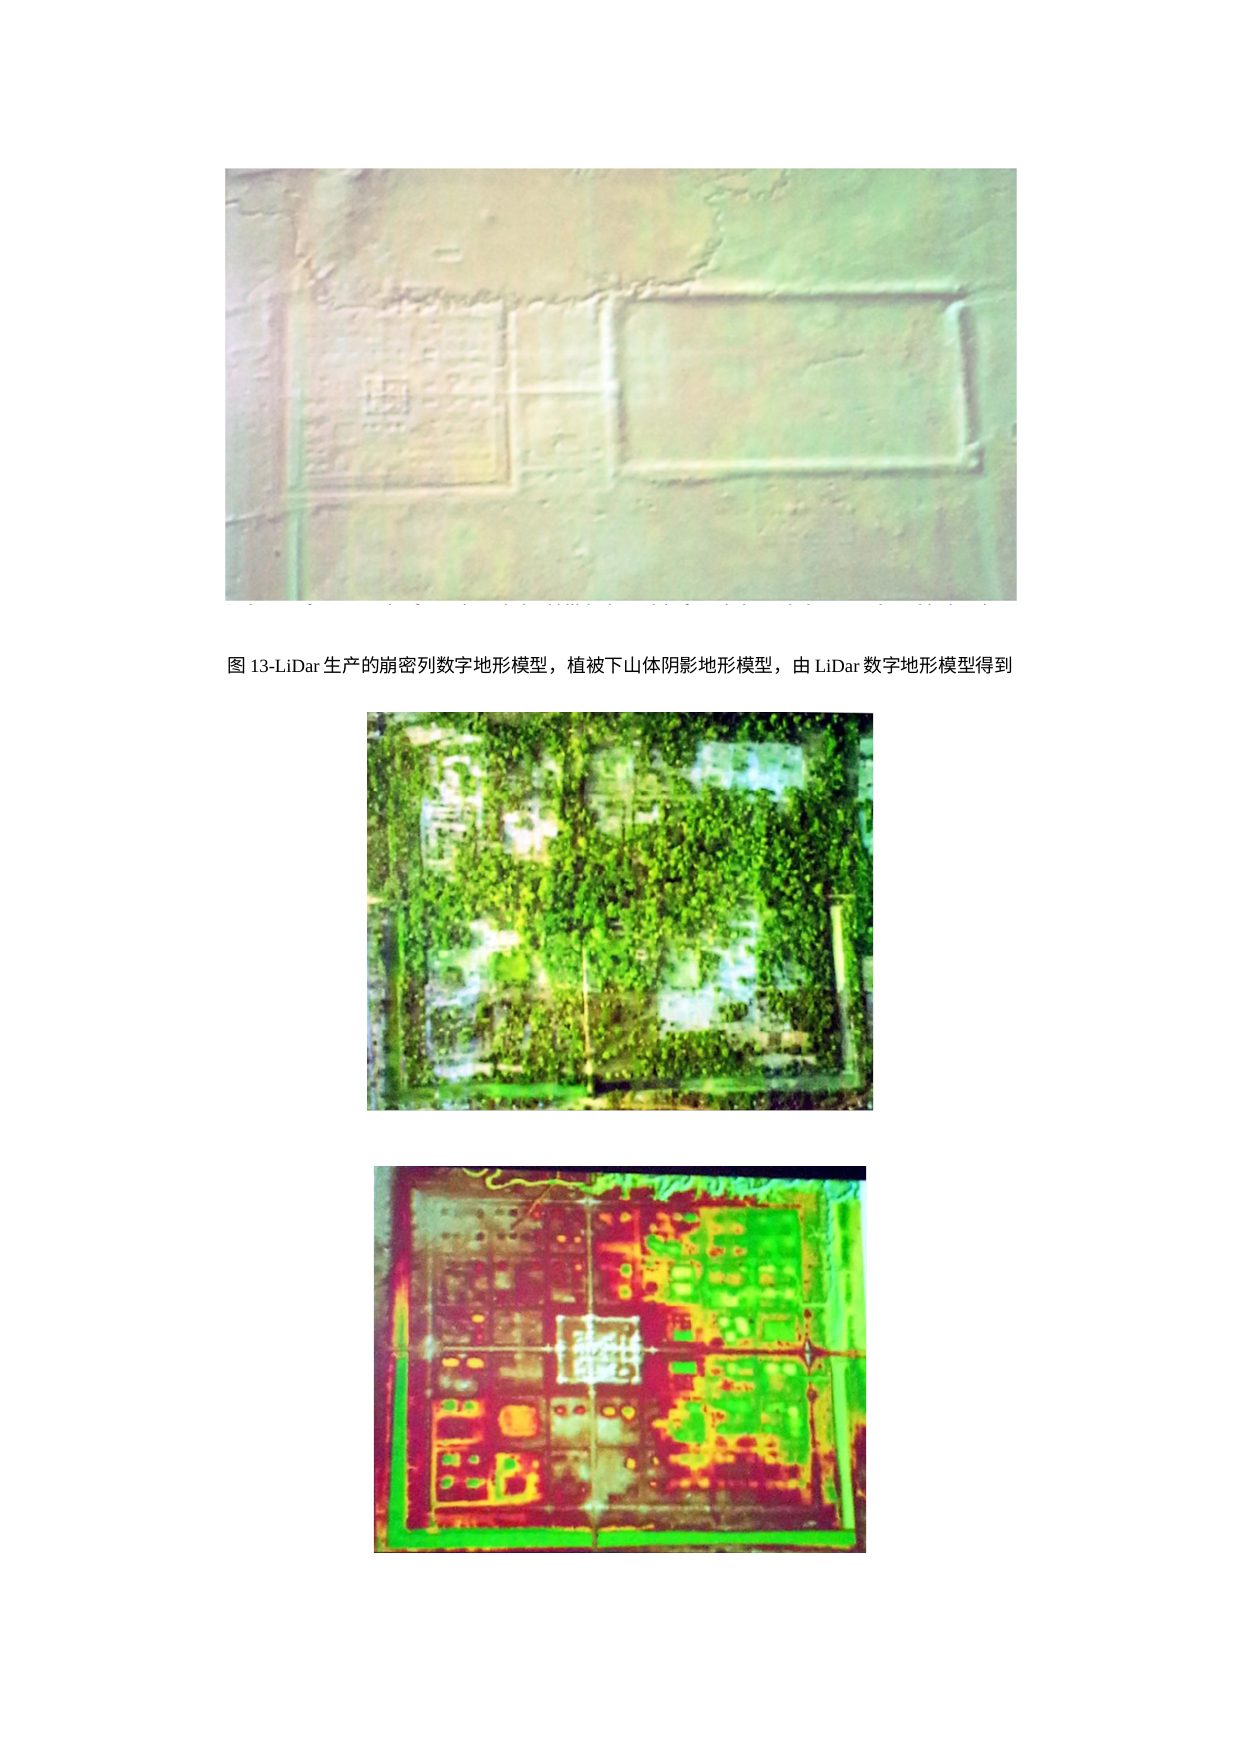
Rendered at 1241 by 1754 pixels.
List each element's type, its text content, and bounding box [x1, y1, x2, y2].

text 图13-LiDar生产的崩密列数字地形模型，植被下山体阴影地形模型，由LiDar数字地形模型得到 [187, 648, 1053, 681]
picture [373, 1165, 867, 1553]
picture [220, 162, 1021, 605]
picture [367, 712, 874, 1111]
